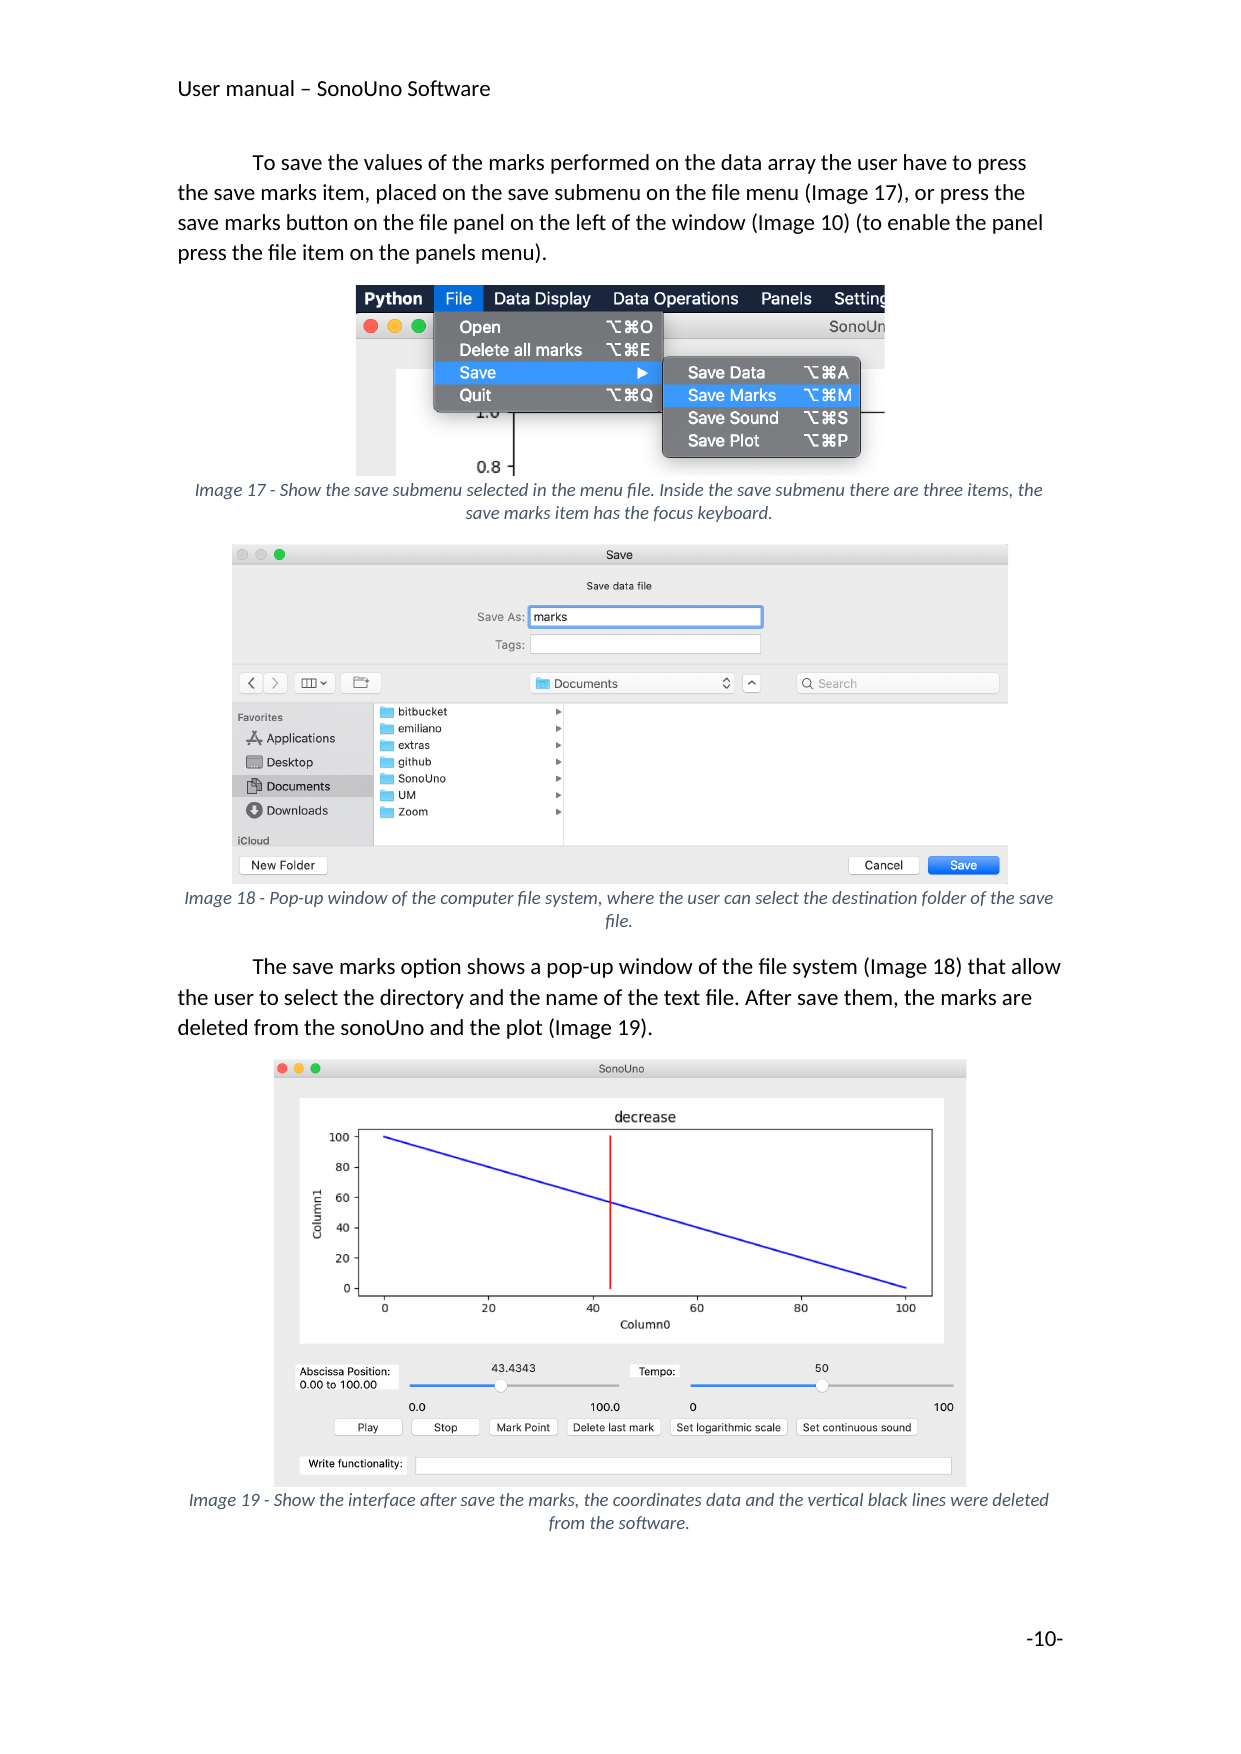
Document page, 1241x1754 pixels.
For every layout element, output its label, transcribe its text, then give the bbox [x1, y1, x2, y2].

text Image 19 - Show the interface after save the marks, the coordinates data and the vertical black lines were deleted from the software. [177, 1488, 1063, 1534]
text Image 18 - Pop-up window of the computer file system, where the user can select the destination folder of the save file. [177, 886, 1063, 932]
picture [273, 1059, 967, 1487]
picture [355, 285, 885, 476]
text The save marks option shows a pop-up window of the file system (Image 18) that allow the user to select the directory and the name of the text file. After save them, the marks are deleted from the sonoUno and the plot (Image 19). [177, 952, 1063, 1041]
picture [232, 544, 1009, 884]
text Image 17 - Show the save submenu selected in the menu file. Inside the save submenu there are three items, the save marks item has the focus keyboard. [177, 478, 1063, 524]
text To save the values of the marks performed on the data array the user have to press the save marks item, placed on the save submenu on the file menu (Image 17), or press the save marks button on the file panel on the left of the window (Image 10) (to enable the panel press the file item on the panels menu). [177, 148, 1063, 266]
